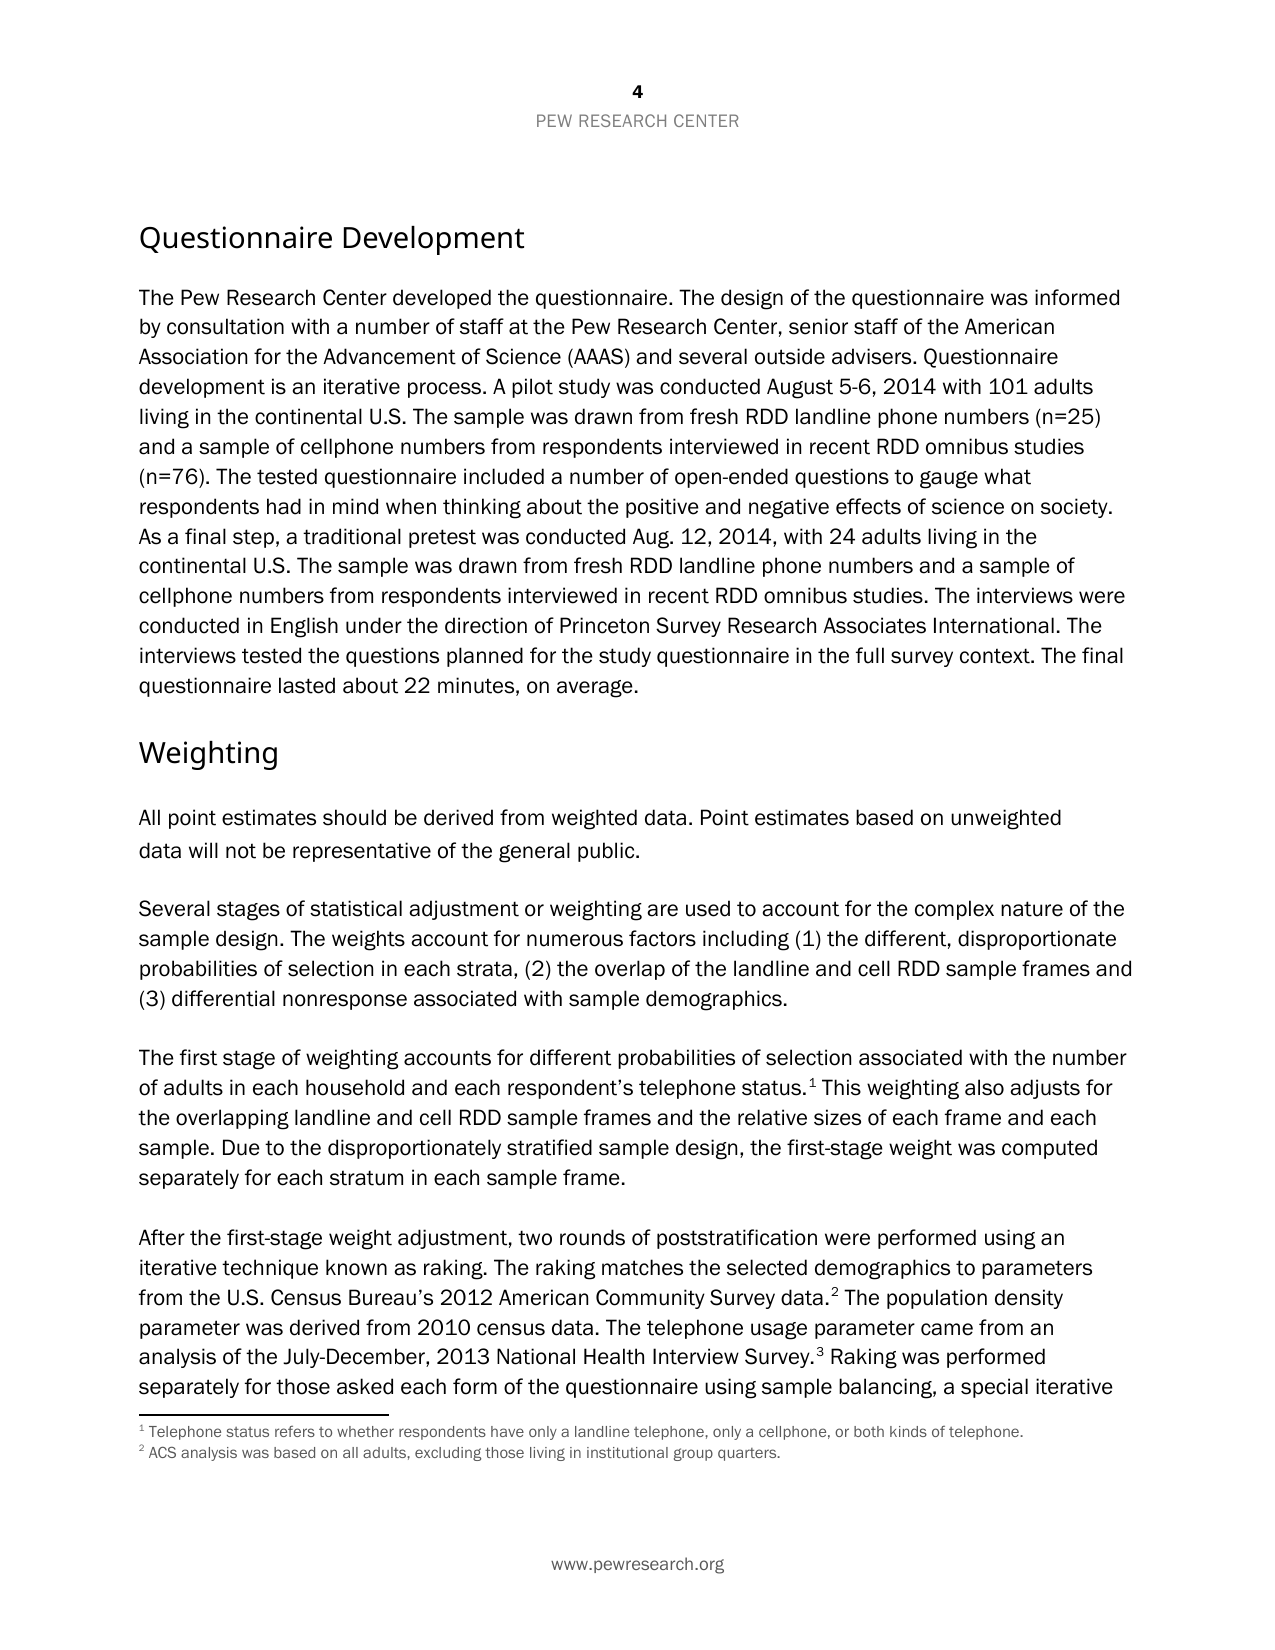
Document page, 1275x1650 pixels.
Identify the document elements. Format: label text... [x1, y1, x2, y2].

text All point estimates should be derived from weighted data. Point estimates based on unweighted [139, 799, 1136, 832]
text The first stage of weighting accounts for different probabilities of selection associated with the number of adults in each household and each respondent’s telephone status. This weighting also adjusts for the overlapping landline and cell RDD sample frames and the relative sizes of each frame and each sample. Due to the disproportionately stratified sample design, the first-stage weight was computed separately for each stratum in each sample frame. [139, 1045, 1136, 1190]
subtitle Questionnaire Development [139, 217, 1136, 257]
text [139, 1224, 1136, 1400]
text data will not be representative of the general public. [139, 832, 1136, 865]
subtitle Weighting [139, 732, 1136, 772]
text Several stages of statistical adjustment or weighting are used to account for the complex nature of the sample design. The weights account for numerous factors including (1) the different, disproportionate probabilities of selection in each strata, (2) the overlap of the landline and cell RDD sample frames and (3) differential nonresponse associated with sample demographics. [139, 895, 1136, 1011]
text The Pew Research Center developed the questionnaire. The design of the questionnaire was informed by consultation with a number of staff at the Pew Research Center, senior staff of the American Association for the Advancement of Science (AAAS) and several outside advisers. Questionnaire development is an iterative process. A pilot study was conducted August 5-6, 2014 with 101 adults living in the continental U.S. The sample was drawn from fresh RDD landline phone numbers (n=25) and a sample of cellphone numbers from respondents interviewed in recent RDD omnibus studies (n=76). The tested questionnaire included a number of open-ended questions to gauge what respondents had in mind when thinking about the positive and negative effects of science on society. As a final step, a traditional pretest was conducted Aug. 12, 2014, with 24 adults living in the continental U.S. The sample was drawn from fresh RDD landline phone numbers and a sample of cellphone numbers from respondents interviewed in recent RDD omnibus studies. The interviews were conducted in English under the direction of Princeton Survey Research Associates International. The interviews tested the questions planned for the study questionnaire in the full survey context. The final questionnaire lasted about 22 minutes, on average. [139, 284, 1136, 698]
